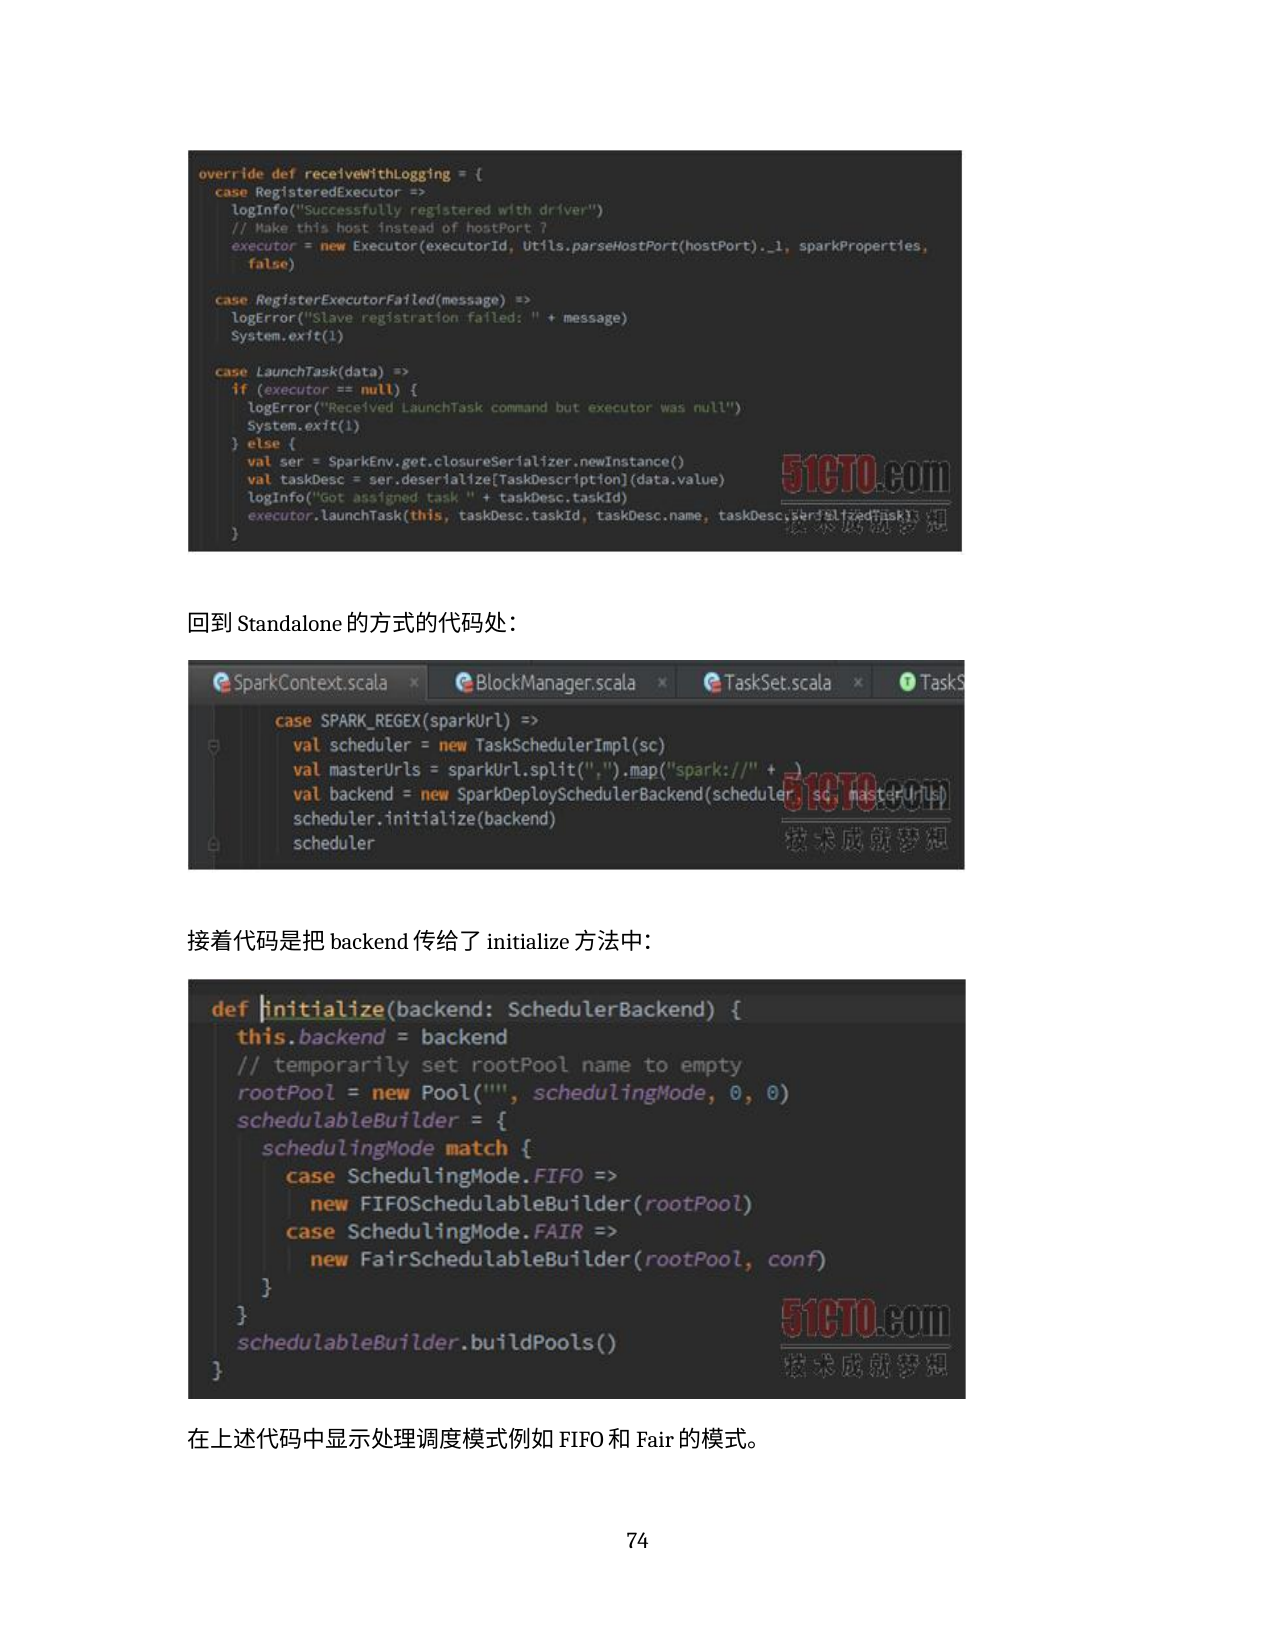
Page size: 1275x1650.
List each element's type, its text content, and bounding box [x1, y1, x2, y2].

text 在上述代码中显示处理调度模式例如FIFO和Fair的模式。 [187, 1421, 1087, 1454]
picture [187, 150, 966, 555]
text 回到Standalone的方式的代码处： [187, 577, 1087, 638]
picture [187, 978, 966, 1399]
picture [187, 660, 966, 873]
text 接着代码是把backend传给了initialize方法中： [187, 895, 1087, 956]
